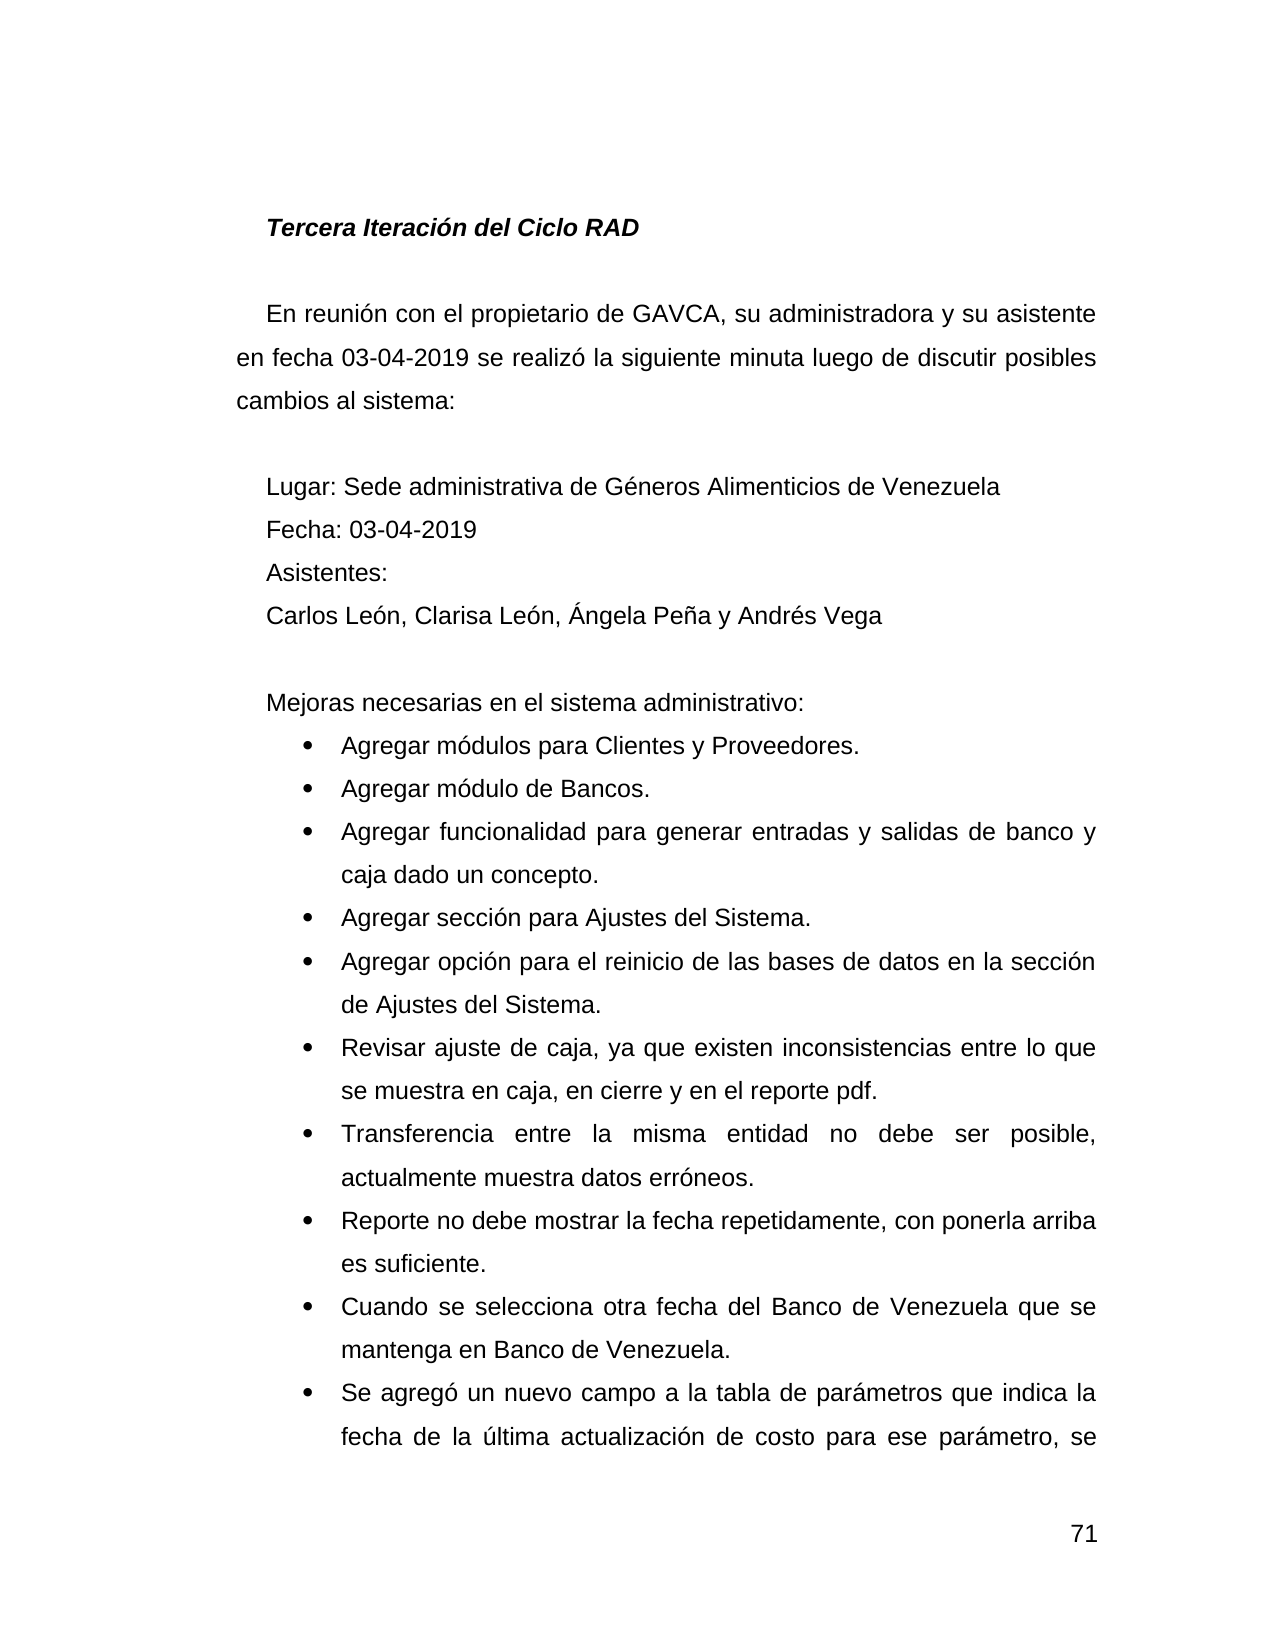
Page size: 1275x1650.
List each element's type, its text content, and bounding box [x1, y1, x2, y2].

list Reporte no debe mostrar la fecha repetidamente, con ponerla arriba es suficiente. [303, 1206, 1098, 1278]
text En reunión con el propietario de GAVCA, su administradora y su asistente en fecha 03-04-2019 se realizó la siguiente minuta luego de discutir posibles cambios al sistema: [236, 299, 1098, 414]
list Agregar módulo de Bancos. [303, 774, 1098, 803]
text Tercera Iteración del Ciclo RAD [236, 213, 1098, 242]
list Revisar ajuste de caja, ya que existen inconsistencias entre lo que se muestra en caja, en cierre y en el reporte pdf. [303, 1033, 1098, 1105]
text Asistentes: [236, 558, 1098, 587]
text Fecha: 03-04-2019 [236, 515, 1098, 544]
list Cuando se selecciona otra fecha del Banco de Venezuela que se mantenga en Banco de Venezuela. [303, 1292, 1098, 1364]
list Agregar sección para Ajustes del Sistema. [303, 903, 1098, 932]
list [303, 1378, 1098, 1450]
list Agregar opción para el reinicio de las bases de datos en la sección de Ajustes del Sistema. [303, 947, 1098, 1019]
list Agregar funcionalidad para generar entradas y salidas de banco y caja dado un concepto. [303, 817, 1098, 889]
list Agregar módulos para Clientes y Proveedores. [303, 731, 1098, 759]
text Carlos León, Clarisa León, Ángela Peña y Andrés Vega [236, 601, 1098, 630]
text Mejoras necesarias en el sistema administrativo: [236, 687, 1098, 716]
text Lugar: Sede administrativa de Géneros Alimenticios de Venezuela [236, 472, 1098, 501]
list Transferencia entre la misma entidad no debe ser posible, actualmente muestra datos erróneos. [303, 1119, 1098, 1191]
